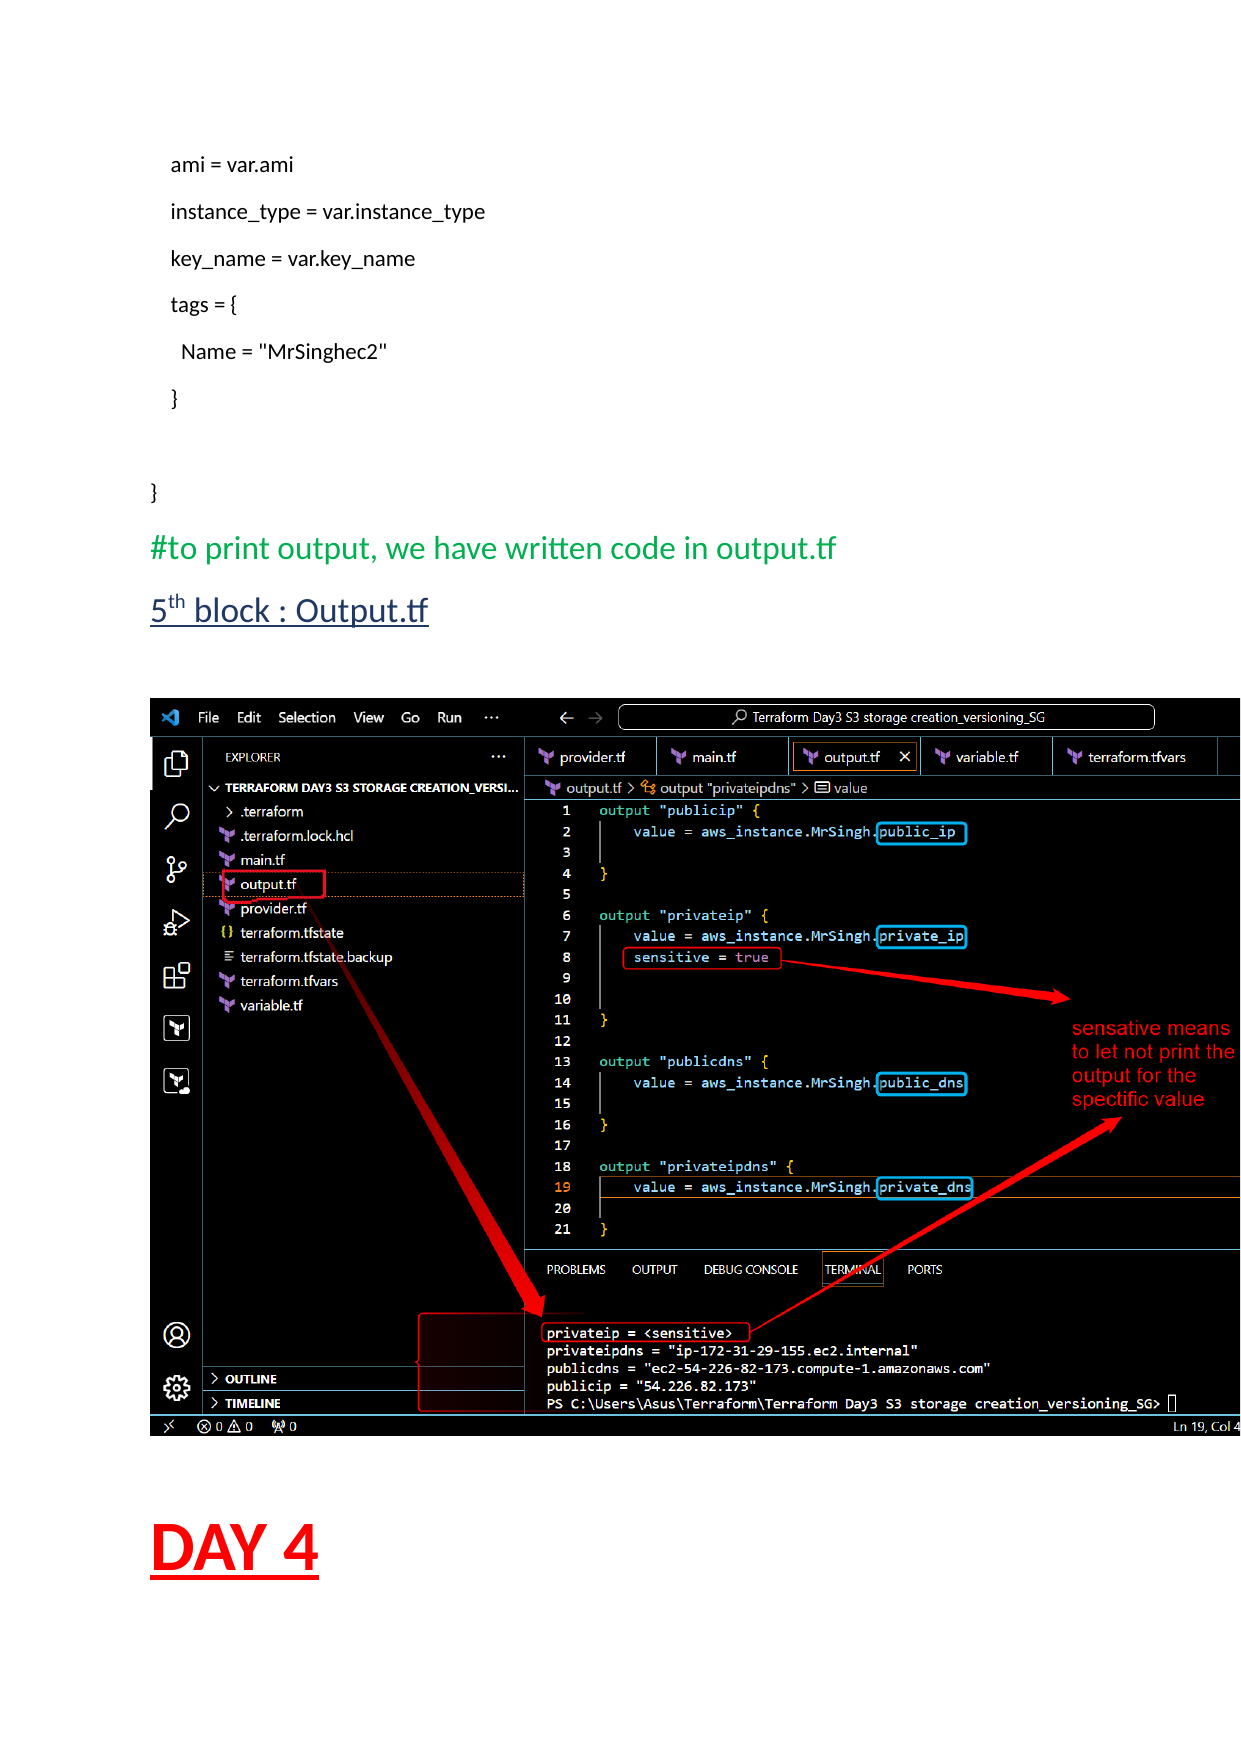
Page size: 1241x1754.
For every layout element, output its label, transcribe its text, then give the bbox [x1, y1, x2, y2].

text tags = { [150, 291, 1090, 319]
text } [150, 478, 1090, 506]
text ami = var.ami [150, 150, 1090, 178]
picture [150, 698, 1241, 1436]
text } [150, 384, 1090, 412]
text DAY 4 [150, 1502, 1090, 1588]
text #to print output, we have written code in output.tf [150, 525, 1090, 568]
text key_name = var.key_name [150, 244, 1090, 272]
text 5th block : Output.tf [150, 588, 1090, 632]
text instance_type = var.instance_type [150, 197, 1090, 225]
text Name = "MrSinghec2" [150, 337, 1090, 366]
